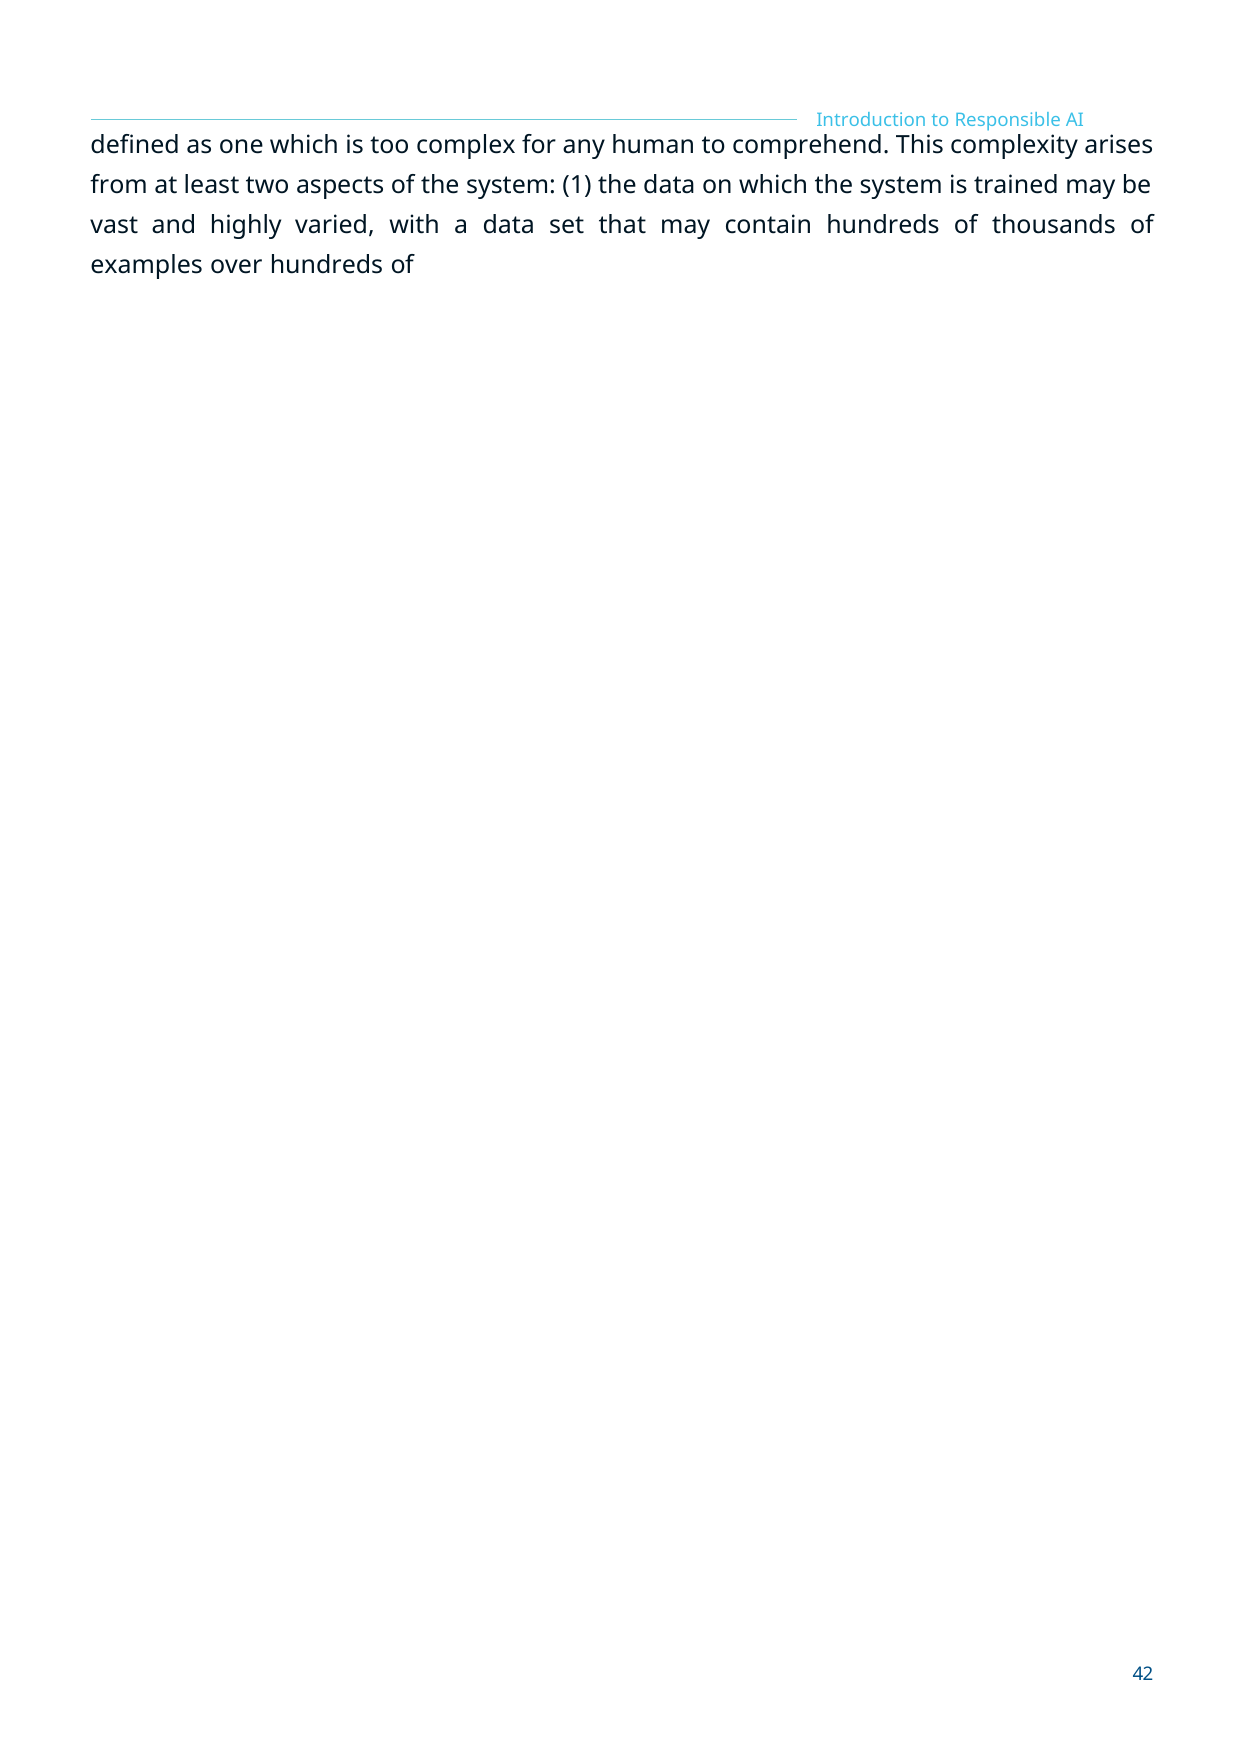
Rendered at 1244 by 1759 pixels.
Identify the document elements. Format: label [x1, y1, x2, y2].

text [90, 127, 1154, 281]
